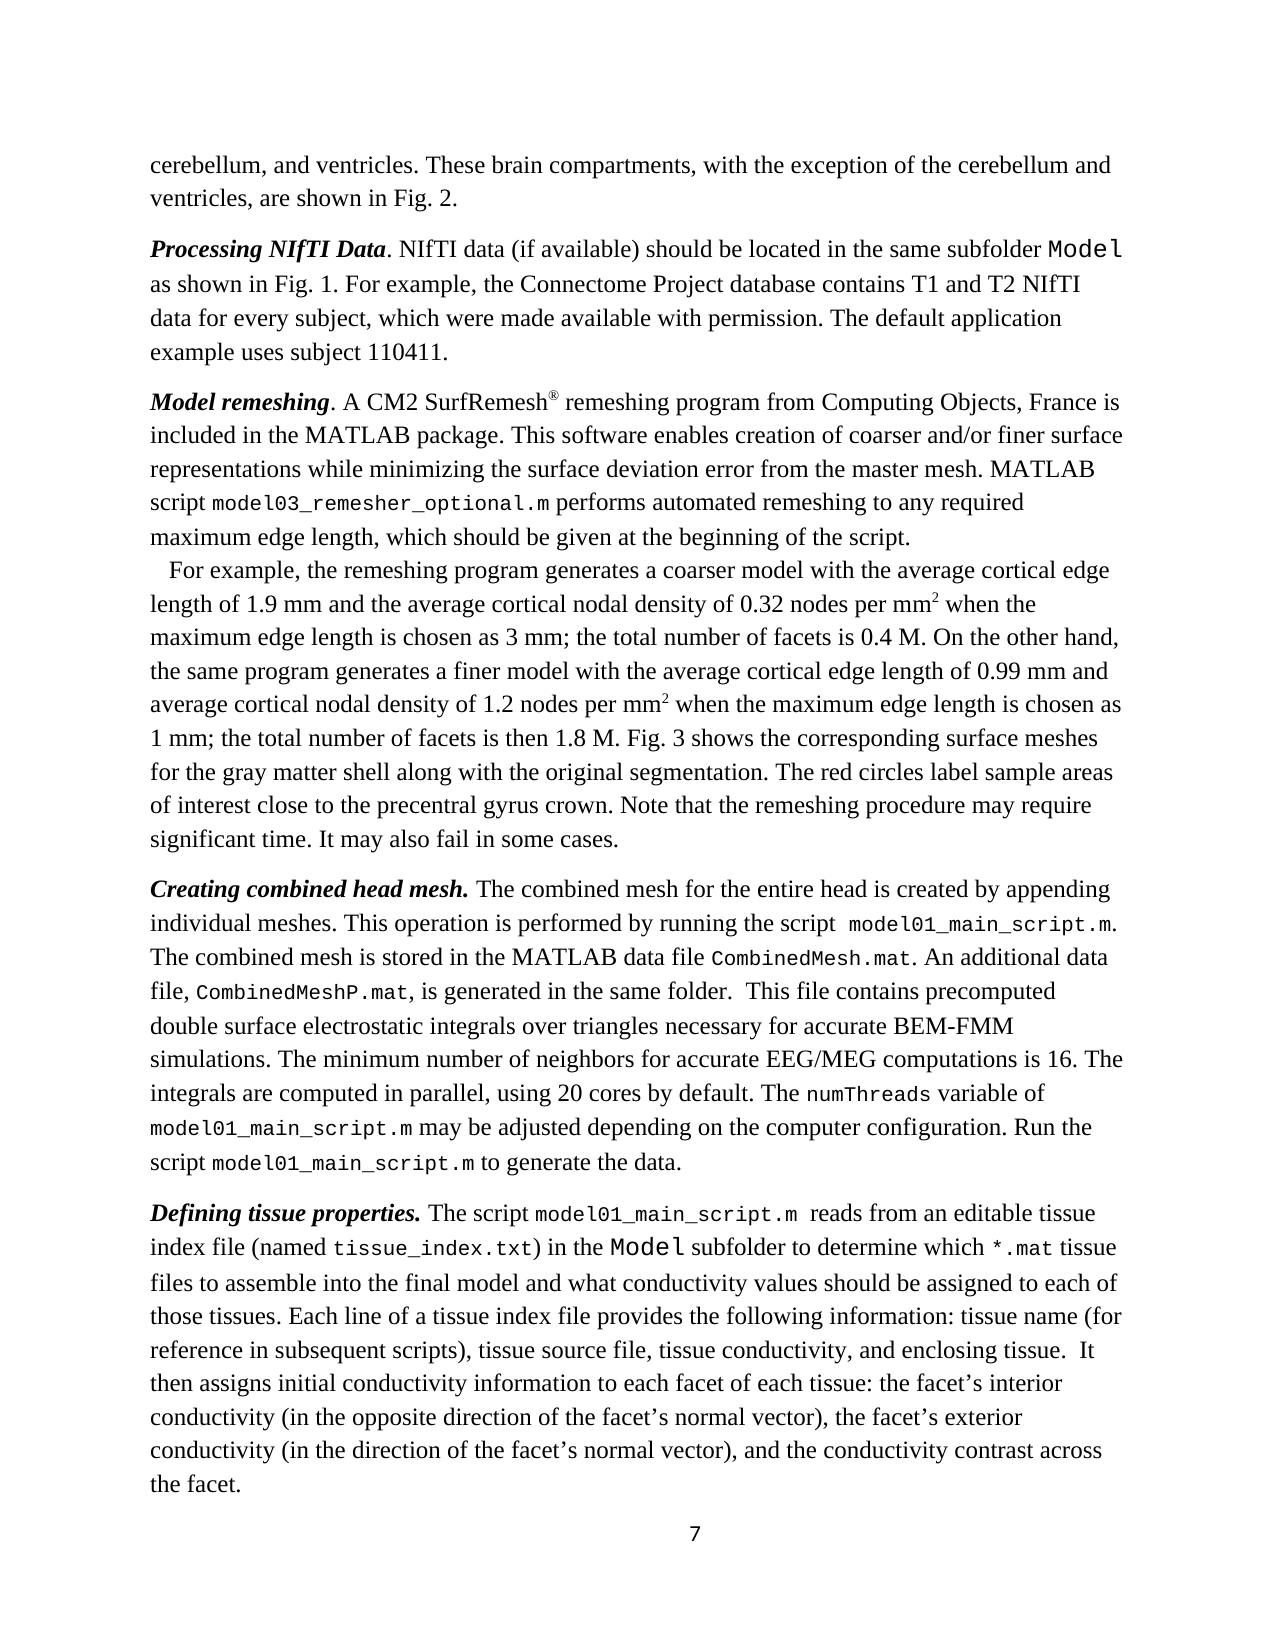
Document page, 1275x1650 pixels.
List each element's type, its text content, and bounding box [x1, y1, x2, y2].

text Processing NIfTI Data. NIfTI data (if available) should be located in the same subfolder Model as shown in Fig. 1. For example, the Connectome Project database contains T1 and T2 NIfTI data for every subject, which were made available with permission. The default application example uses subject 110411. [150, 234, 1125, 365]
text Creating combined head mesh. The combined mesh for the entire head is created by appending individual meshes. This operation is performed by running the script model01_main_script.m. The combined mesh is stored in the MATLAB data file CombinedMesh.mat. An additional data file, CombinedMeshP.mat, is generated in the same folder. This file contains precomputed double surface electrostatic integrals over triangles necessary for accurate BEM-FMM simulations. The minimum number of neighbors for accurate EEG/MEG computations is 16. The integrals are computed in parallel, using 20 cores by default. The numThreads variable of model01_main_script.m may be adjusted depending on the computer configuration. Run the script model01_main_script.m to generate the data. [150, 874, 1124, 1176]
text For example, the remeshing program generates a coarser model with the average cortical edge length of 1.9 mm and the average cortical nodal density of 0.32 nodes per mm2 when the maximum edge length is chosen as 3 mm; the total number of facets is 0.4 M. On the other hand, the same program generates a finer model with the average cortical edge length of 0.99 mm and average cortical nodal density of 1.2 nodes per mm2 when the maximum edge length is chosen as 1 mm; the total number of facets is then 1.8 M. Fig. 3 shows the corresponding surface meshes for the gray matter shell along with the original segmentation. The red circles label sample areas of interest close to the precentral gyrus crown. Note that the remeshing procedure may require significant time. It may also fail in some cases. [150, 555, 1124, 852]
text Defining tissue properties. The script model01_main_script.m reads from an editable tissue index file (named tissue_index.txt) in the Model subfolder to determine which *.mat tissue files to assemble into the final model and what conductivity values should be assigned to each of those tissues. Each line of a tissue index file provides the following information: tissue name (for reference in subsequent scripts), tissue source file, tissue conductivity, and enclosing tissue. It then assigns initial conductivity information to each facet of each tissue: the facet’s interior conductivity (in the opposite direction of the facet’s normal vector), the facet’s exterior conductivity (in the direction of the facet’s normal vector), and the conductivity contrast across the facet. [150, 1198, 1124, 1498]
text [150, 150, 1125, 212]
text Model remeshing. A CM2 SurfRemesh® remeshing program from Computing Objects, France is included in the MATLAB package. This software enables creation of coarser and/or finer surface representations while minimizing the surface deviation error from the master mesh. MATLAB script model03_remesher_optional.m performs automated remeshing to any required maximum edge length, which should be given at the beginning of the script. [150, 387, 1124, 551]
